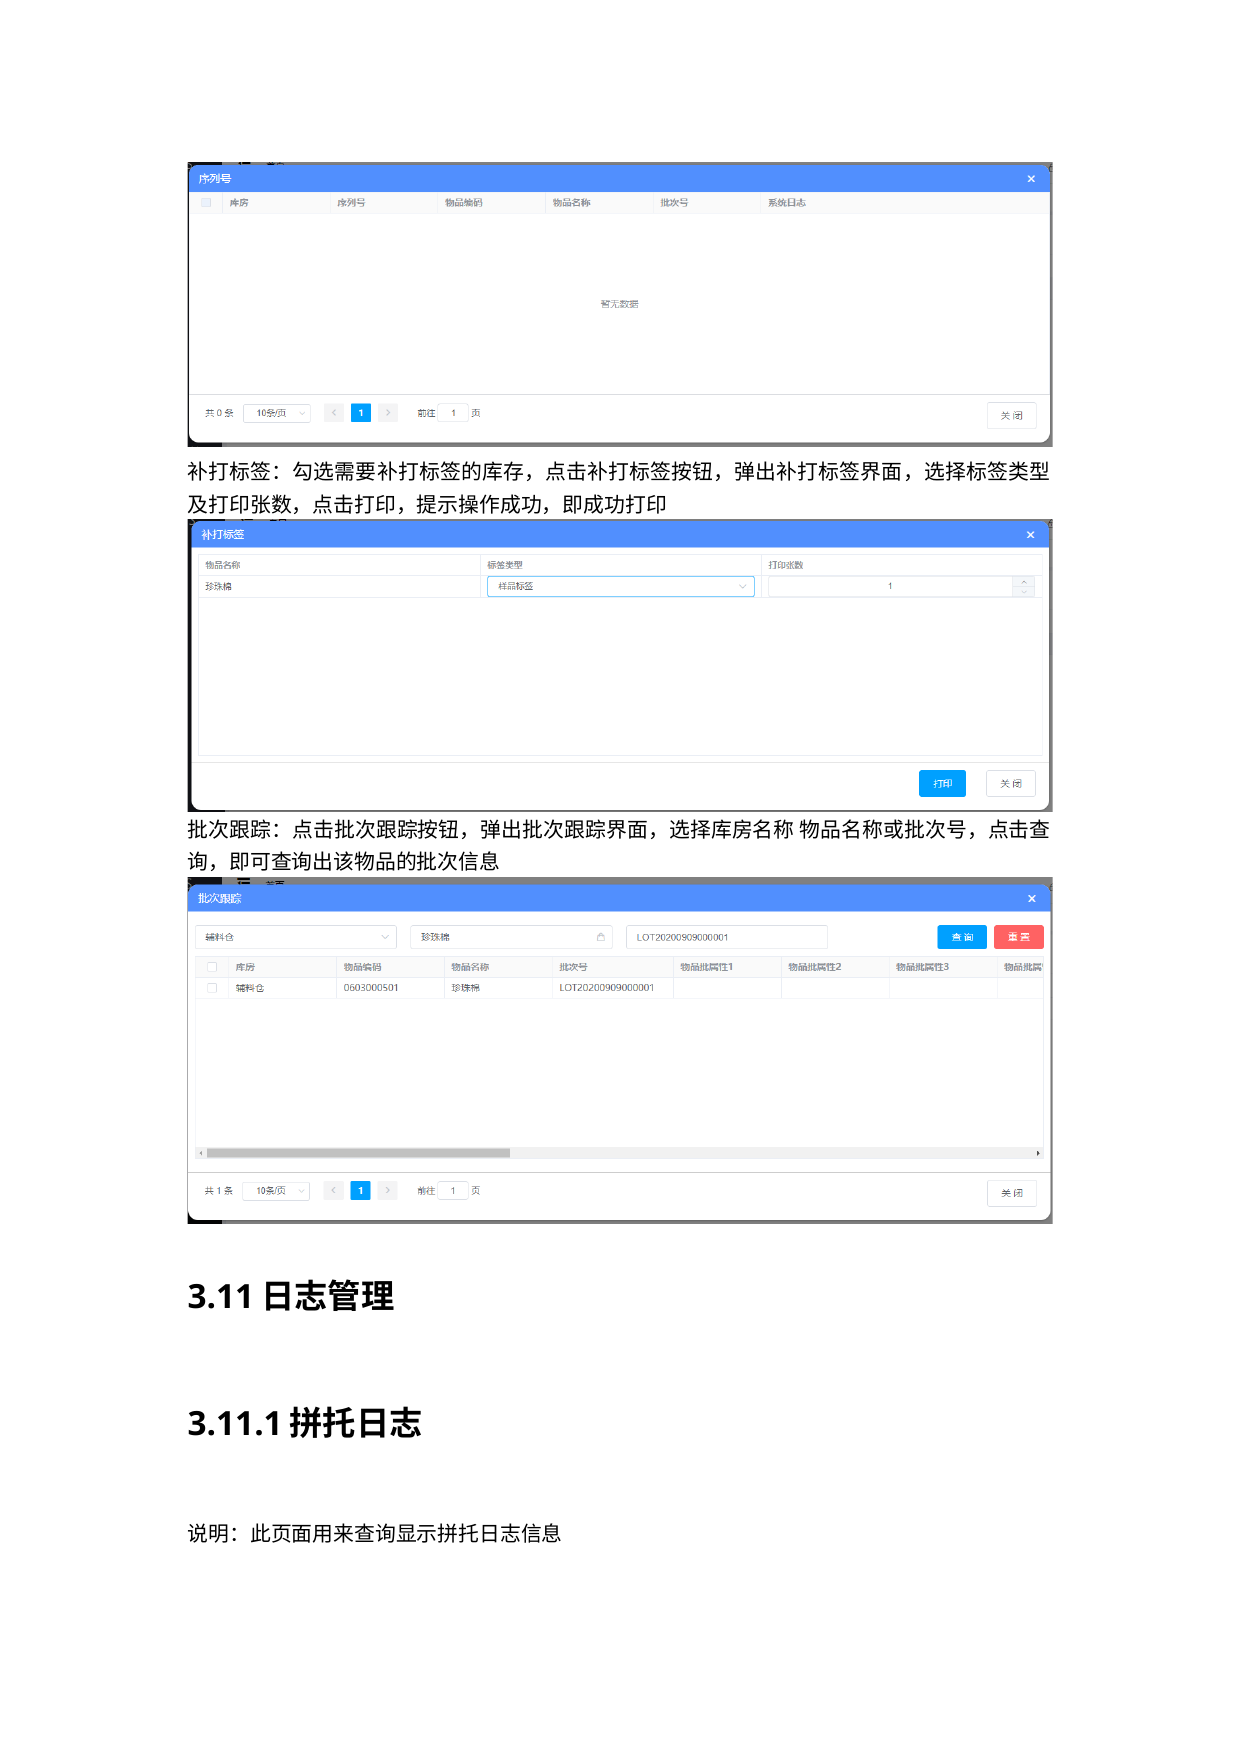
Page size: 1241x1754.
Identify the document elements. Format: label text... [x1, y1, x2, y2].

text 补打标签：勾选需要补打标签的库存，点击补打标签按钮，弹出补打标签界面，选择标签类型及打印张数，点击打印，提示操作成功，即成功打印 [187, 454, 1053, 519]
picture [187, 519, 1053, 812]
picture [187, 877, 1053, 1224]
subtitle 3.11.1拼托日志 [187, 1389, 1053, 1454]
text 批次跟踪：点击批次跟踪按钮，弹出批次跟踪界面，选择库房名称 物品名称或批次号，点击查询，即可查询出该物品的批次信息 [187, 812, 1053, 877]
subtitle 3.11日志管理 [187, 1262, 1053, 1327]
picture [187, 162, 1053, 447]
text 说明：此页面用来查询显示拼托日志信息 [187, 1516, 1053, 1549]
